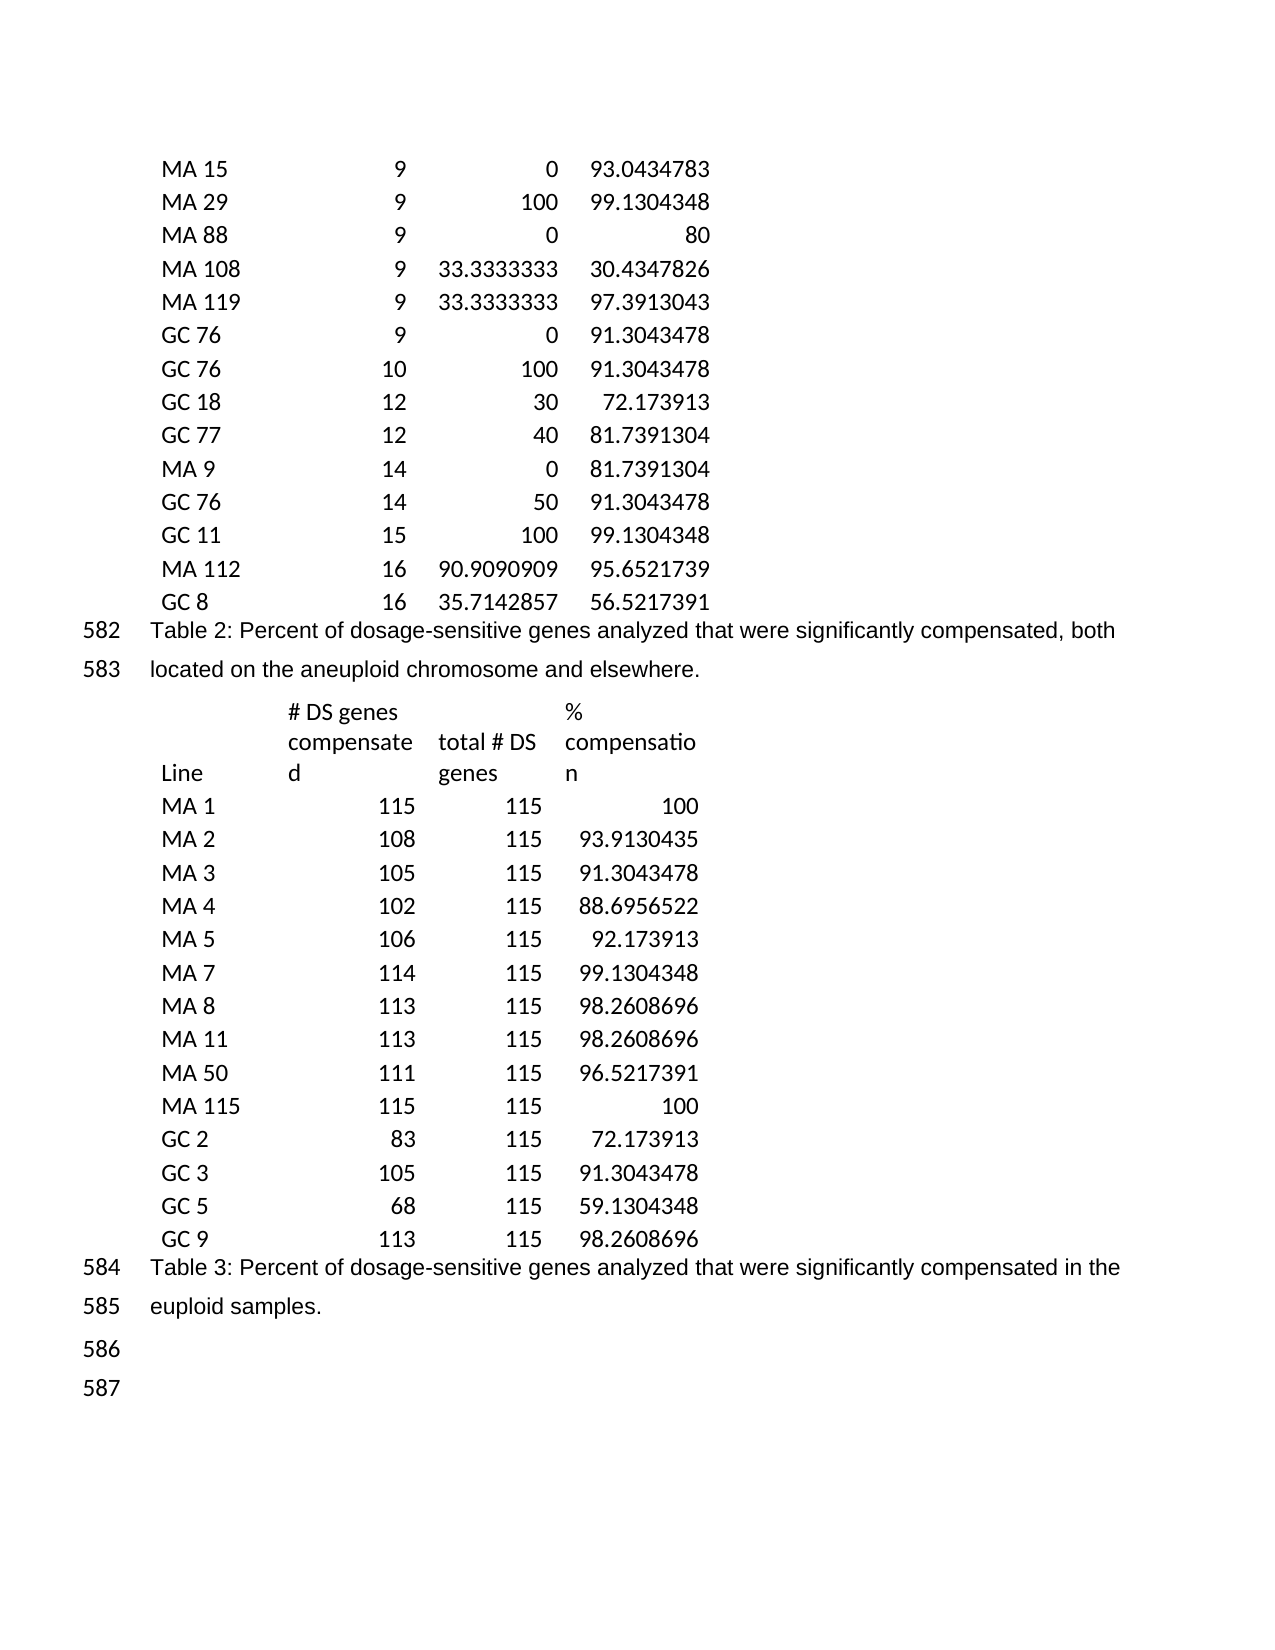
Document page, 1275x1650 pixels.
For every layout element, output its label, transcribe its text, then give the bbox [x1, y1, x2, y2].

table_cell 95.6521739 [569, 550, 721, 583]
table_cell 98.2608696 [554, 1021, 710, 1054]
table_cell 0 [418, 217, 569, 250]
table_cell 115 [427, 887, 554, 921]
table_cell 14 [273, 450, 418, 483]
table_cell 105 [277, 854, 427, 887]
text Table 2: Percent of dosage-sensitive genes analyzed that were significantly compensated, both located on the aneuploid chromosome and elsewhere. [150, 617, 1125, 682]
table_cell 91.3043478 [569, 317, 721, 350]
table_cell MA 3 [150, 854, 277, 887]
table_cell 115 [427, 854, 554, 887]
table_header # DS genes compensated [277, 696, 427, 787]
table_cell 16 [273, 550, 418, 583]
table_cell 99.1304348 [554, 954, 710, 987]
table_cell 81.7391304 [569, 450, 721, 483]
table_cell 100 [418, 350, 569, 383]
table_cell 100 [418, 517, 569, 550]
table_cell 115 [427, 1221, 554, 1254]
table_cell 91.3043478 [569, 350, 721, 383]
table_cell 93.0434783 [569, 150, 721, 183]
table_cell 9 [273, 250, 418, 283]
table_cell 100 [418, 183, 569, 217]
table_cell MA 11 [150, 1021, 277, 1054]
table_cell 106 [277, 921, 427, 954]
table_cell 93.9130435 [554, 821, 710, 854]
table_cell 111 [277, 1054, 427, 1087]
table_cell 115 [427, 987, 554, 1021]
table_cell MA 119 [150, 283, 273, 317]
table_cell 99.1304348 [569, 517, 721, 550]
table_cell GC 8 [150, 583, 273, 617]
table_cell 99.1304348 [569, 183, 721, 217]
table_cell GC 2 [150, 1121, 277, 1154]
table_cell MA 115 [150, 1087, 277, 1121]
table_cell GC 5 [150, 1187, 277, 1221]
text Table 3: Percent of dosage-sensitive genes analyzed that were significantly compensated in the euploid samples. [150, 1254, 1125, 1320]
table_cell 9 [273, 183, 418, 217]
table_cell GC 3 [150, 1154, 277, 1187]
table_cell 40 [418, 417, 569, 450]
table_cell 115 [427, 1087, 554, 1121]
table_cell 100 [554, 787, 710, 821]
table_header % compensation [554, 696, 710, 787]
table_cell 88.6956522 [554, 887, 710, 921]
table_cell 115 [427, 1154, 554, 1187]
table_cell 102 [277, 887, 427, 921]
table_cell 72.173913 [569, 383, 721, 417]
table_cell 98.2608696 [554, 987, 710, 1021]
table_cell 90.9090909 [418, 550, 569, 583]
table_cell MA 108 [150, 250, 273, 283]
table_cell GC 11 [150, 517, 273, 550]
table_cell 80 [569, 217, 721, 250]
table_cell 83 [277, 1121, 427, 1154]
table_cell 115 [277, 787, 427, 821]
table_cell 108 [277, 821, 427, 854]
table_cell 9 [273, 150, 418, 183]
table_cell 81.7391304 [569, 417, 721, 450]
table_cell 113 [277, 1221, 427, 1254]
table_cell MA 1 [150, 787, 277, 821]
table_cell 100 [554, 1087, 710, 1121]
table_cell 115 [427, 954, 554, 987]
table_cell 35.7142857 [418, 583, 569, 617]
table_cell MA 5 [150, 921, 277, 954]
table_cell 98.2608696 [554, 1221, 710, 1254]
table_cell GC 9 [150, 1221, 277, 1254]
table_cell MA 9 [150, 450, 273, 483]
table_cell 9 [273, 317, 418, 350]
table_cell 12 [273, 417, 418, 450]
table_cell 0 [418, 317, 569, 350]
table_cell GC 76 [150, 350, 273, 383]
table_cell 50 [418, 483, 569, 517]
table_cell 10 [273, 350, 418, 383]
table_cell GC 76 [150, 317, 273, 350]
table_cell 0 [418, 450, 569, 483]
table_cell MA 50 [150, 1054, 277, 1087]
table_cell MA 8 [150, 987, 277, 1021]
table_cell 91.3043478 [554, 1154, 710, 1187]
table_cell 115 [427, 1021, 554, 1054]
table_cell 68 [277, 1187, 427, 1221]
table_cell GC 76 [150, 483, 273, 517]
table_cell 59.1304348 [554, 1187, 710, 1221]
table_cell MA 2 [150, 821, 277, 854]
table_cell 16 [273, 583, 418, 617]
table_cell 9 [273, 283, 418, 317]
table_cell 0 [418, 150, 569, 183]
table_cell 113 [277, 1021, 427, 1054]
table_cell MA 29 [150, 183, 273, 217]
table_cell 96.5217391 [554, 1054, 710, 1087]
table_cell 115 [277, 1087, 427, 1121]
table_cell 115 [427, 787, 554, 821]
table_cell MA 7 [150, 954, 277, 987]
table_cell 97.3913043 [569, 283, 721, 317]
table_cell 113 [277, 987, 427, 1021]
table_cell 9 [273, 217, 418, 250]
table_cell 115 [427, 1121, 554, 1154]
table_cell 12 [273, 383, 418, 417]
table_cell 15 [273, 517, 418, 550]
table_cell MA 88 [150, 217, 273, 250]
table_cell GC 18 [150, 383, 273, 417]
table_cell 33.3333333 [418, 250, 569, 283]
table_cell 115 [427, 921, 554, 954]
table_cell 56.5217391 [569, 583, 721, 617]
table_cell 91.3043478 [554, 854, 710, 887]
table_cell 115 [427, 1187, 554, 1221]
table_cell GC 77 [150, 417, 273, 450]
table_cell 91.3043478 [569, 483, 721, 517]
table_cell 30.4347826 [569, 250, 721, 283]
table_cell 30 [418, 383, 569, 417]
table_cell 72.173913 [554, 1121, 710, 1154]
table_cell MA 15 [150, 150, 273, 183]
table_cell 33.3333333 [418, 283, 569, 317]
table_cell 115 [427, 1054, 554, 1087]
table_cell 114 [277, 954, 427, 987]
table_cell MA 4 [150, 887, 277, 921]
table_cell 14 [273, 483, 418, 517]
table_cell MA 112 [150, 550, 273, 583]
table_cell 105 [277, 1154, 427, 1187]
table_header total # DS genes [427, 696, 554, 787]
table_cell 92.173913 [554, 921, 710, 954]
table_cell 115 [427, 821, 554, 854]
table_header Line [150, 696, 277, 787]
